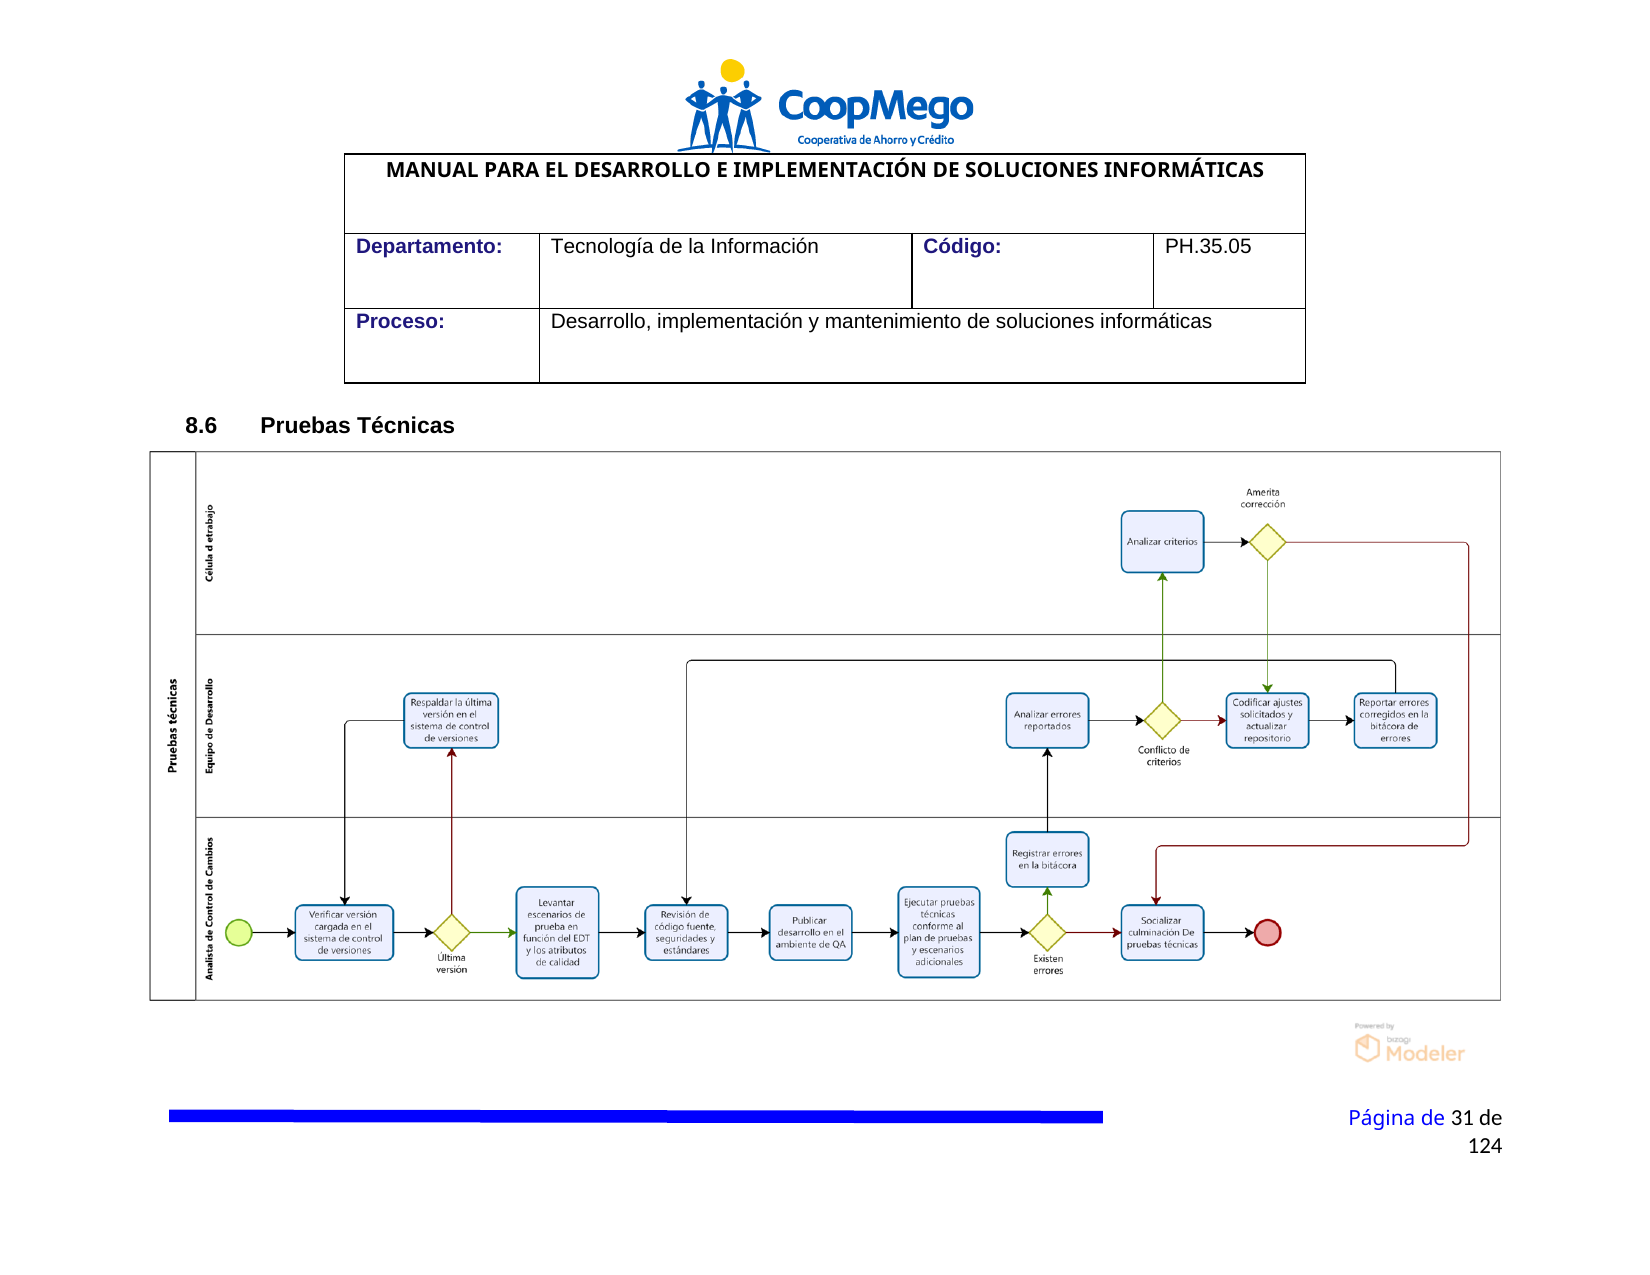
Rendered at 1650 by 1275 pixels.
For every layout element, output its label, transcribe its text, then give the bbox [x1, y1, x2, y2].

picture [147, 450, 1503, 1070]
text Pruebas Técnicas [185, 412, 1502, 438]
picture [676, 59, 974, 153]
